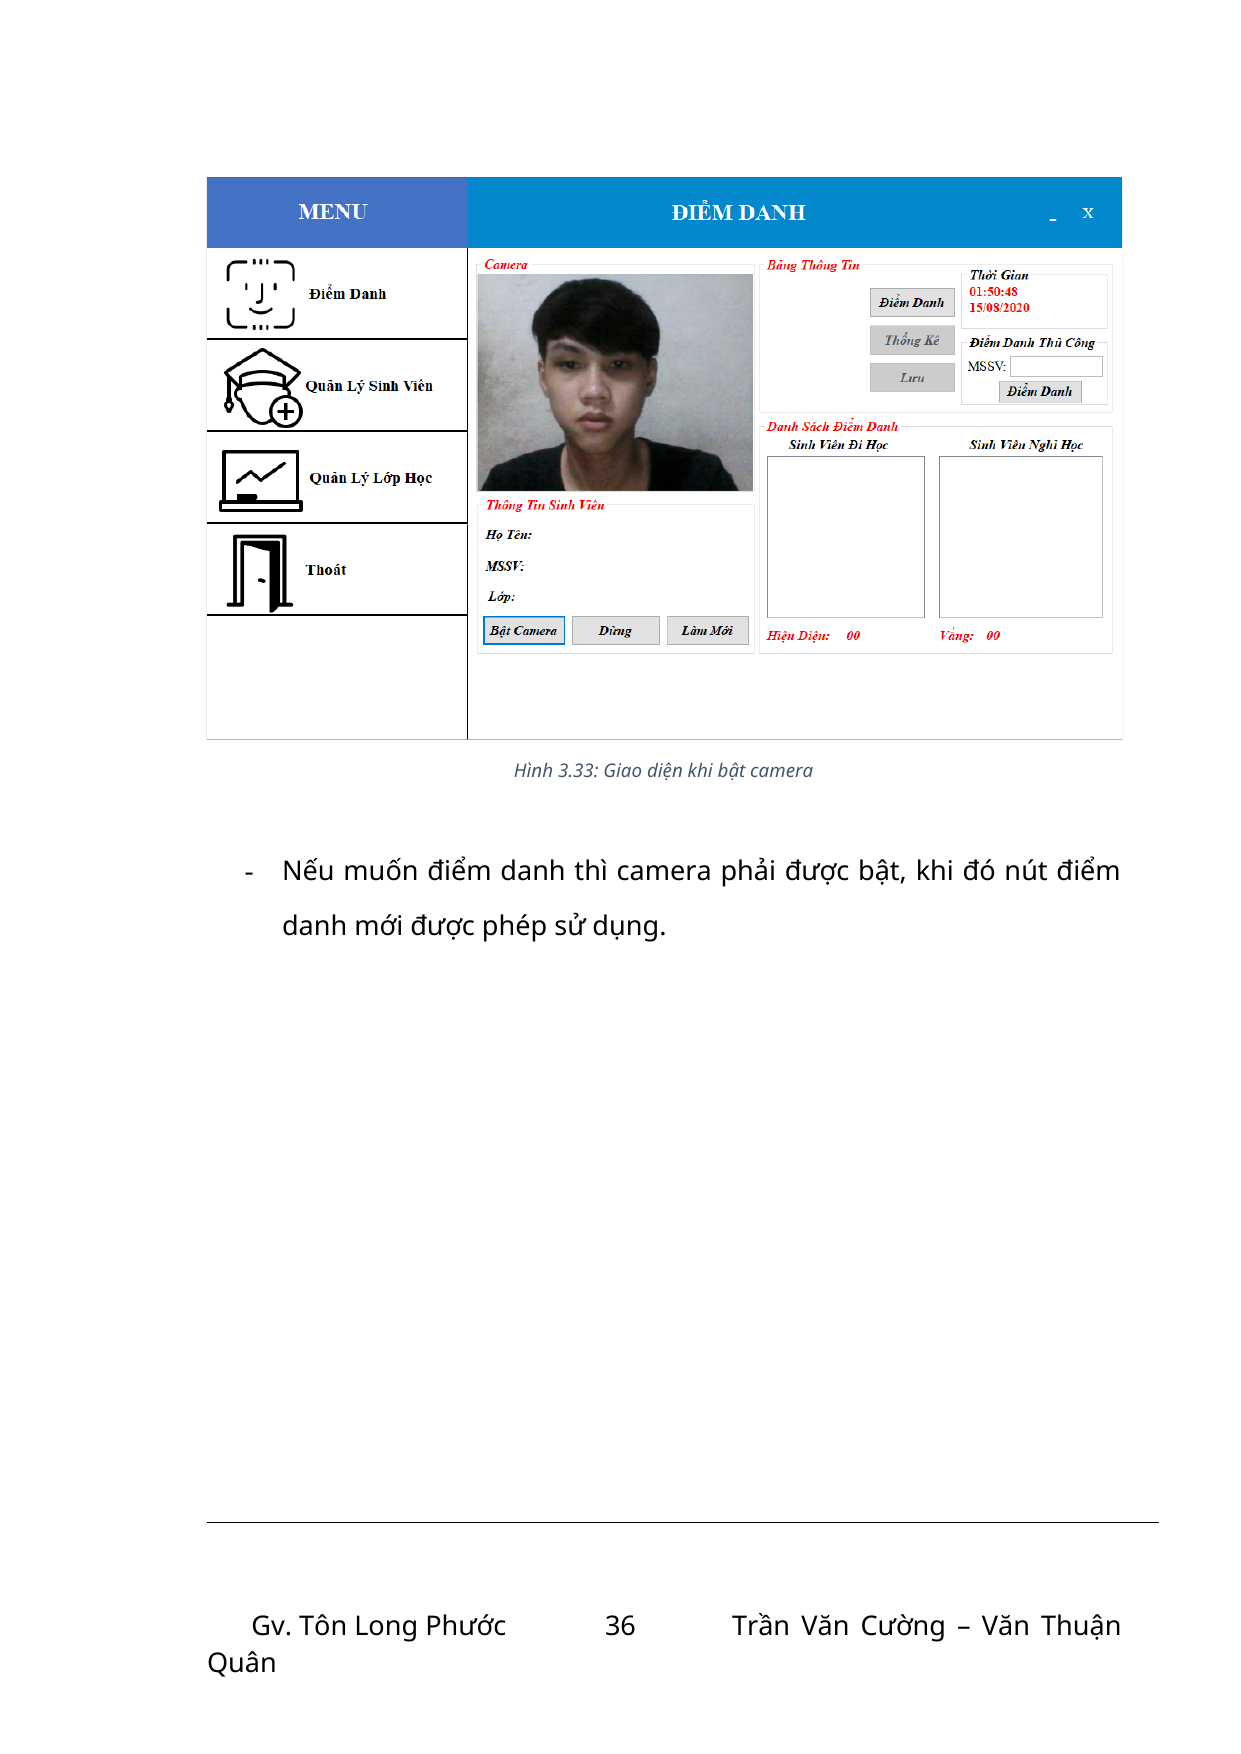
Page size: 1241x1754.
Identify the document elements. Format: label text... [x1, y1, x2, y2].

picture [774, 206, 785, 218]
list Nếu muốn điểm danh thì camera phải được bật, khi đó nút điểm danh mới được phép sử dụng. [244, 851, 1122, 943]
picture [683, 207, 687, 218]
text Hình 3.27: Giao diện khi bật camera [207, 758, 1122, 783]
picture [762, 208, 769, 219]
picture [750, 207, 754, 218]
picture [714, 206, 723, 219]
picture [206, 177, 1123, 740]
